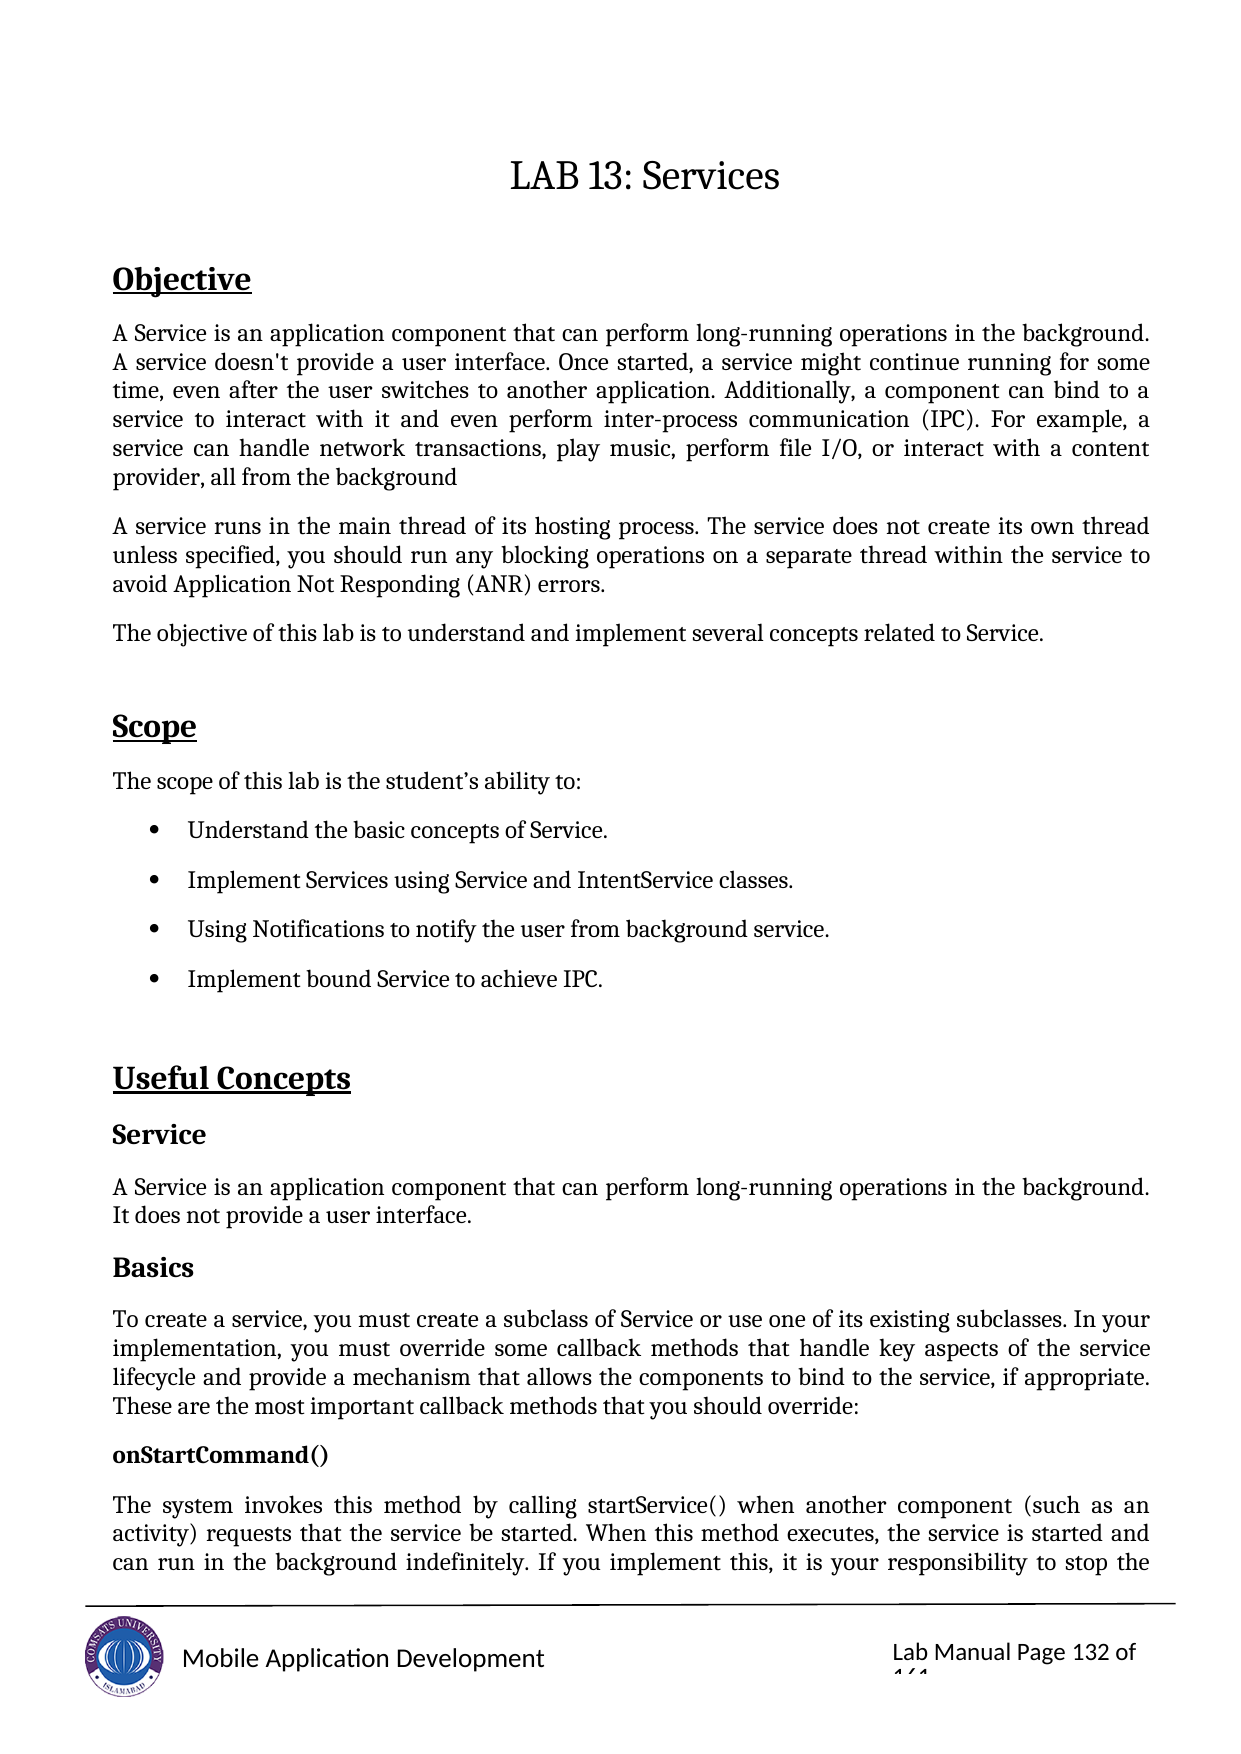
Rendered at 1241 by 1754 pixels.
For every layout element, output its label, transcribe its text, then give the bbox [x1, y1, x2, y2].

list Implement Services using Service and IntentService classes. [150, 866, 1152, 894]
subtitle Basics [112, 1251, 1240, 1284]
picture [85, 1616, 165, 1697]
subtitle Scope [112, 708, 1240, 746]
list Implement bound Service to achieve IPC. [150, 965, 1152, 993]
subtitle Objective [112, 260, 1240, 298]
subtitle onStartCommand() [112, 1441, 1240, 1470]
list Using Notifications to notify the user from background service. [150, 915, 1152, 944]
text A service runs in the main thread of its hosting process. The service does not create its own thread unless specified, you should run any blocking operations on a separate thread within the service to avoid Application Not Responding (ANR) errors. [112, 512, 1152, 598]
text A Service is an application component that can perform long-running operations in the background. A service doesn't provide a user interface. Once started, a service might continue running for some time, even after the user switches to another application. Additionally, a component can bind to a service to interact with it and even perform inter-process communication (IPC). For example, a service can handle network transactions, play music, perform file I/O, or interact with a content provider, all from the background [112, 319, 1152, 491]
subtitle LAB 13: Services [49, 152, 1240, 200]
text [112, 1491, 1152, 1577]
text To create a service, you must create a subclass of Service or use one of its existing subclasses. In your implementation, you must override some callback methods that handle key aspects of the service lifecycle and provide a mechanism that allows the components to bind to the service, if appropriate. These are the most important callback methods that you should override: [112, 1305, 1152, 1420]
list Understand the basic concepts of Service. [150, 816, 1152, 845]
text A Service is an application component that can perform long-running operations in the background. It does not provide a user interface. [112, 1173, 1152, 1230]
subtitle Useful Concepts [112, 1059, 1240, 1097]
subtitle Service [112, 1118, 1240, 1152]
text The scope of this lab is the student’s ability to: [112, 767, 1152, 796]
text The objective of this lab is to understand and implement several concepts related to Service. [112, 619, 1152, 648]
